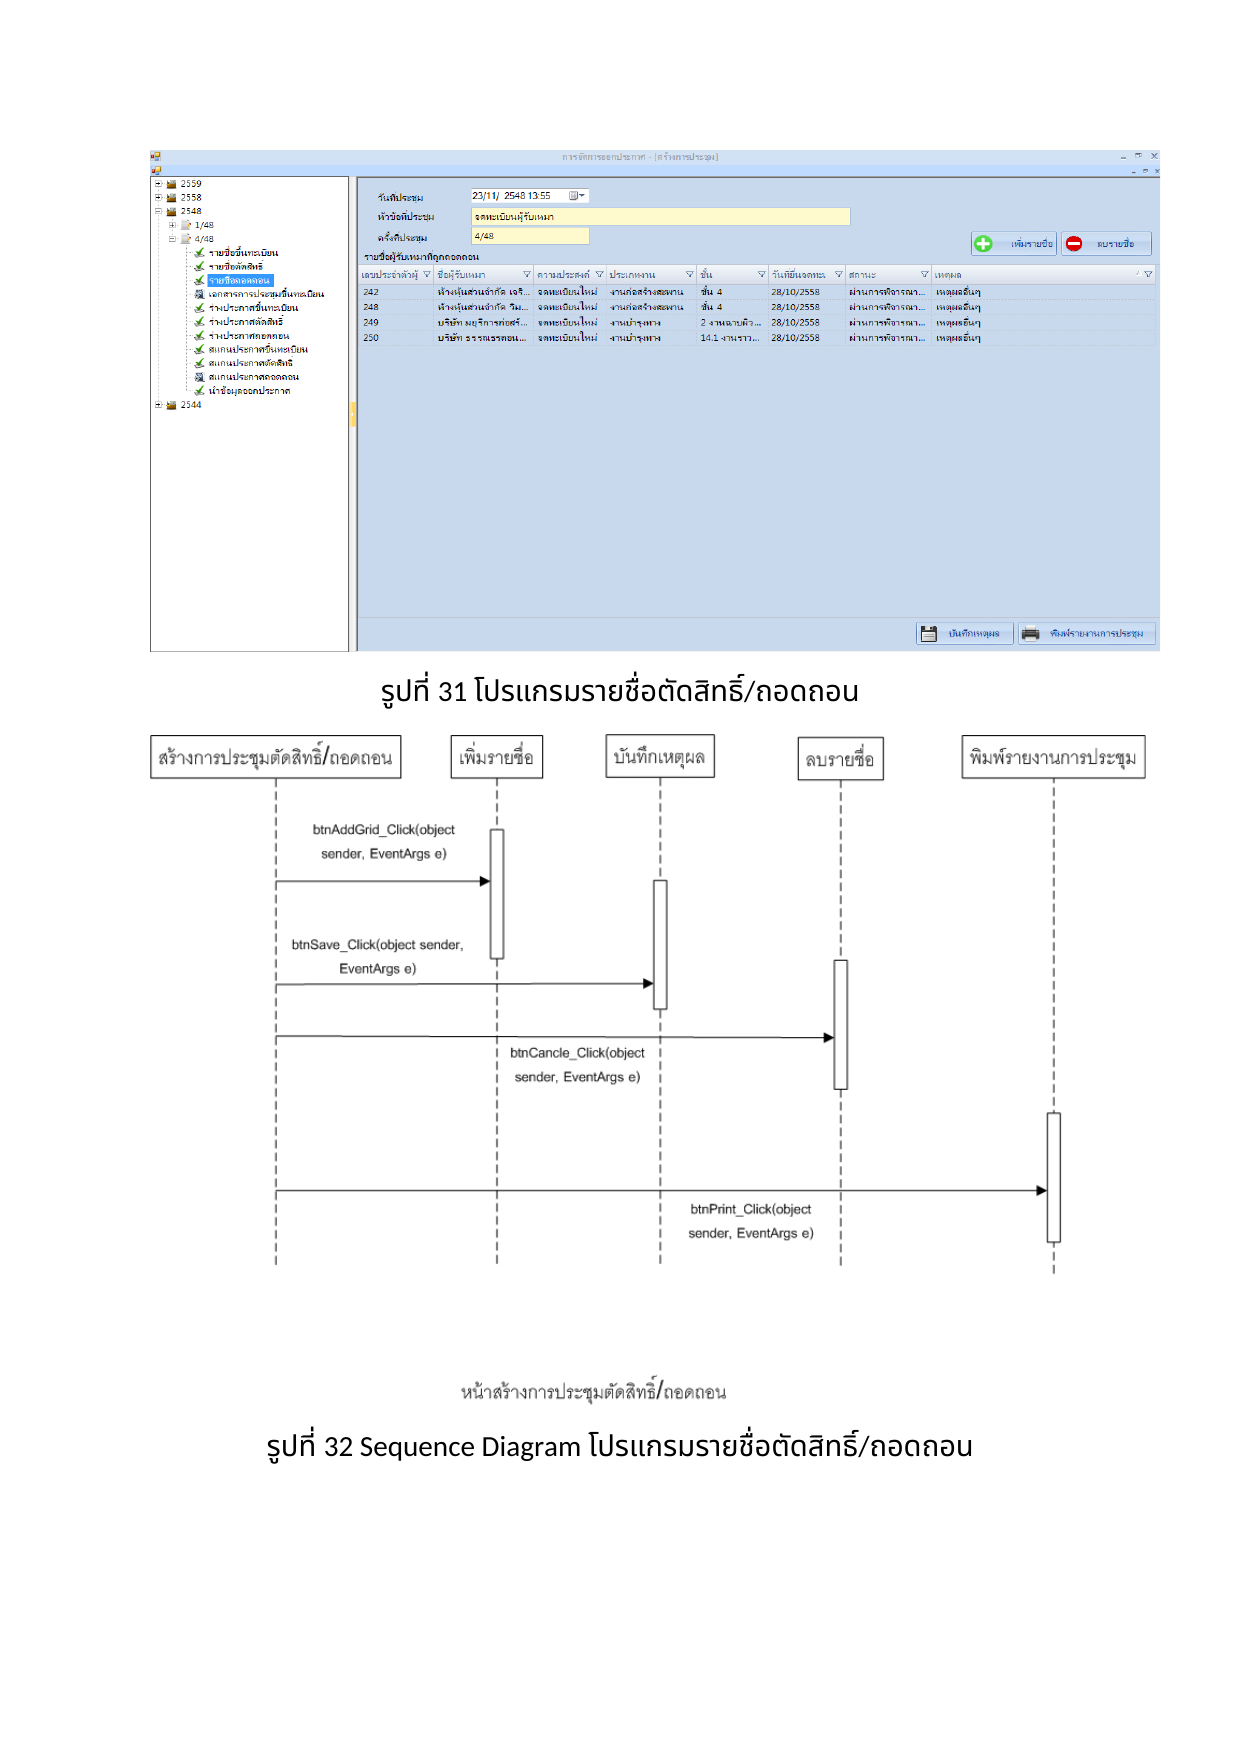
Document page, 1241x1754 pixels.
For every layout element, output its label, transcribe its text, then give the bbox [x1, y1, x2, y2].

picture [150, 734, 1146, 1407]
text รูปที่ 31 โปรแกรมรายชื่อตัดสิทธิ์/ถอดถอน [150, 670, 1090, 714]
picture [150, 150, 1160, 652]
text รูปที่ 32 Sequence Diagram โปรแกรมรายชื่อตัดสิทธิ์/ถอดถอน [150, 1426, 1090, 1470]
